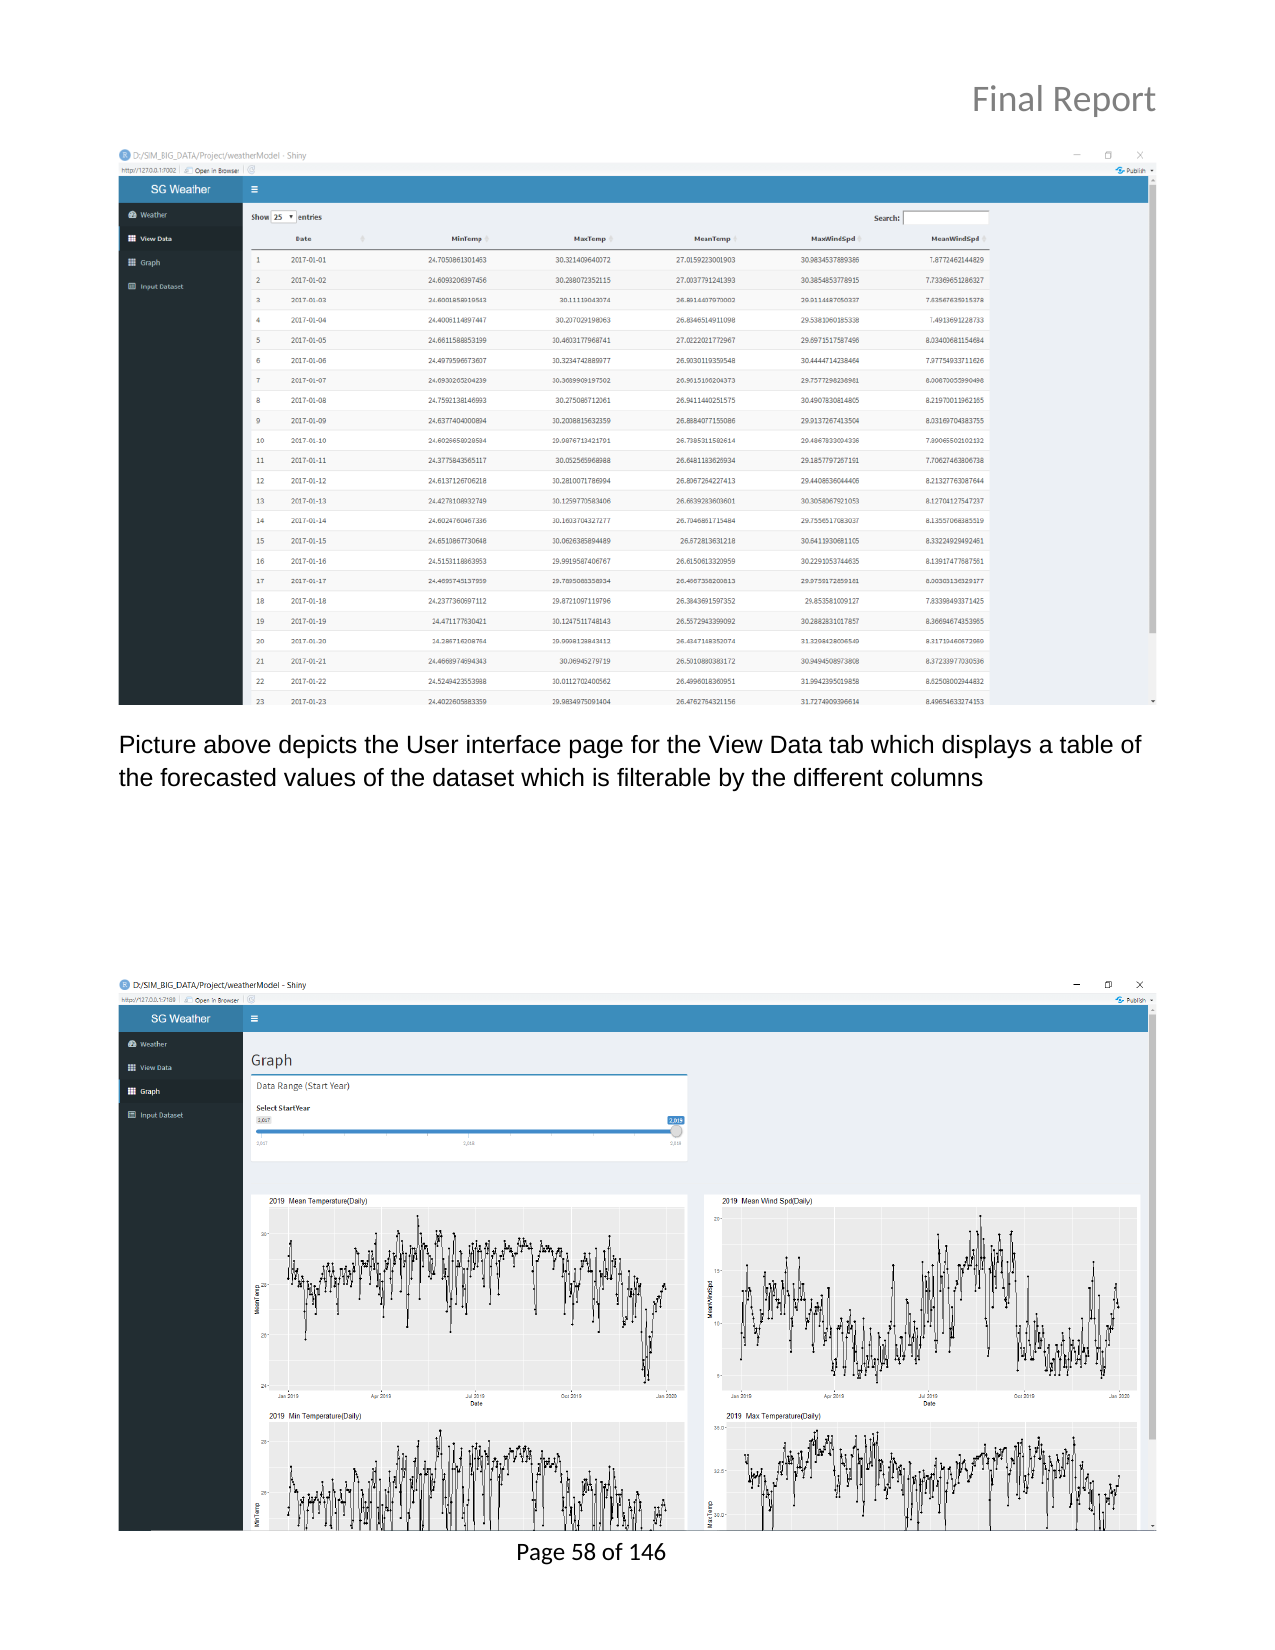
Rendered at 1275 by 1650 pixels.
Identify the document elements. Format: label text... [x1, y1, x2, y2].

text Picture above depicts the User interface page for the View Data tab which displays a table of the forecasted values of the dataset which is filterable by the different columns [118, 729, 1156, 791]
picture [118, 148, 1157, 705]
picture [118, 978, 1157, 1531]
